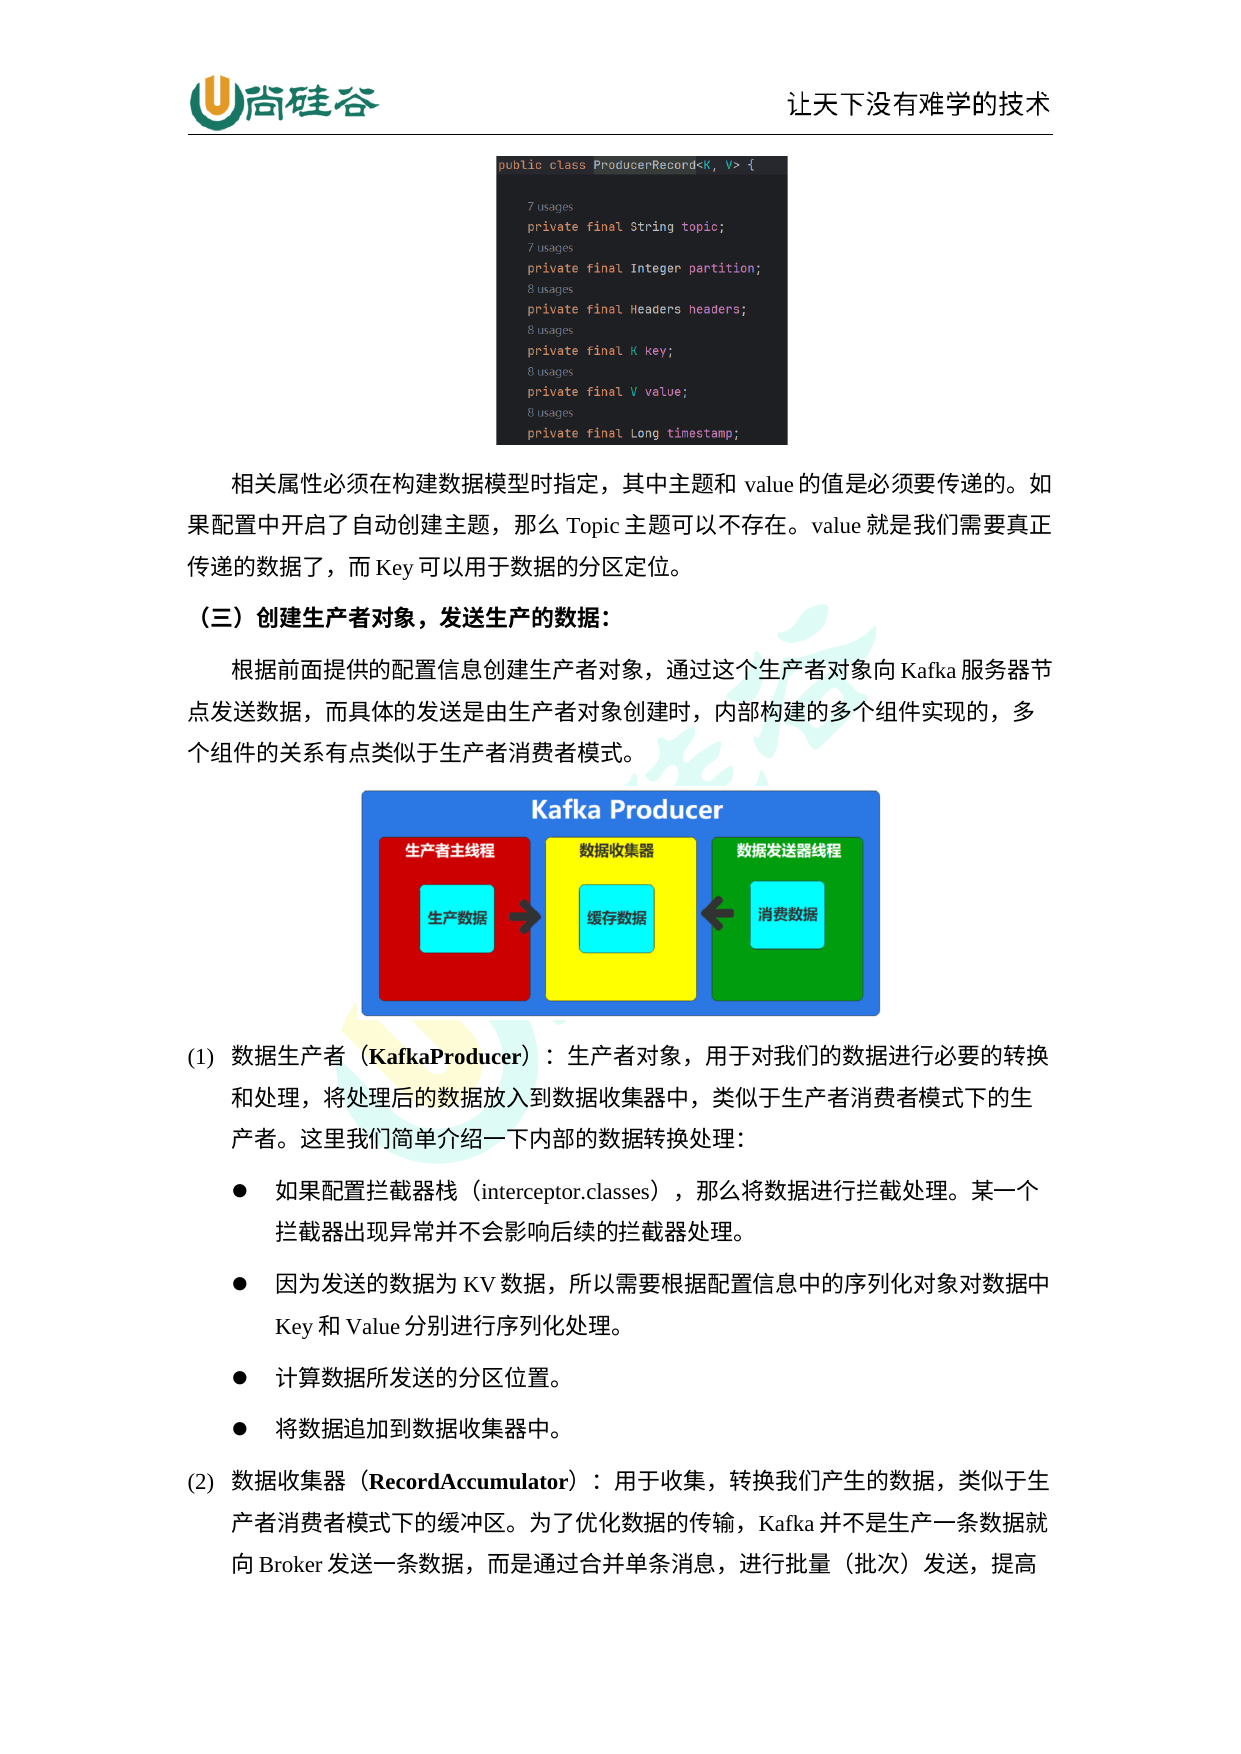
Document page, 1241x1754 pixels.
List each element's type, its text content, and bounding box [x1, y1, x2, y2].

list 创建生产者对象，发送生产的数据： [187, 600, 1053, 633]
list 数据生产者（KafkaProducer）：生产者对象，用于对我们的数据进行必要的转换和处理，将处理后的数据放入到数据收集器中，类似于生产者消费者模式下的生产者。这里我们简单介绍一下内部的数据转换处理： [187, 1038, 1053, 1154]
picture [356, 786, 884, 1020]
list 将数据追加到数据收集器中。 [231, 1411, 1053, 1444]
picture [496, 156, 788, 445]
picture [187, 73, 1053, 132]
list 相关属性必须在构建数据模型时指定，其中主题和value的值是必须要传递的。如果配置中开启了自动创建主题，那么Topic主题可以不存在。value就是我们需要真正传递的数据了，而Key可以用于数据的分区定位。 [187, 465, 1053, 582]
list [187, 1463, 1053, 1579]
list 计算数据所发送的分区位置。 [231, 1359, 1053, 1393]
list 如果配置拦截器栈（interceptor.classes），那么将数据进行拦截处理。某一个拦截器出现异常并不会影响后续的拦截器处理。 [231, 1173, 1053, 1247]
list 因为发送的数据为KV数据，所以需要根据配置信息中的序列化对象对数据中Key和Value分别进行序列化处理。 [231, 1266, 1053, 1341]
list 根据前面提供的配置信息创建生产者对象，通过这个生产者对象向Kafka服务器节点发送数据，而具体的发送是由生产者对象创建时，内部构建的多个组件实现的，多个组件的关系有点类似于生产者消费者模式。 [187, 652, 1053, 768]
